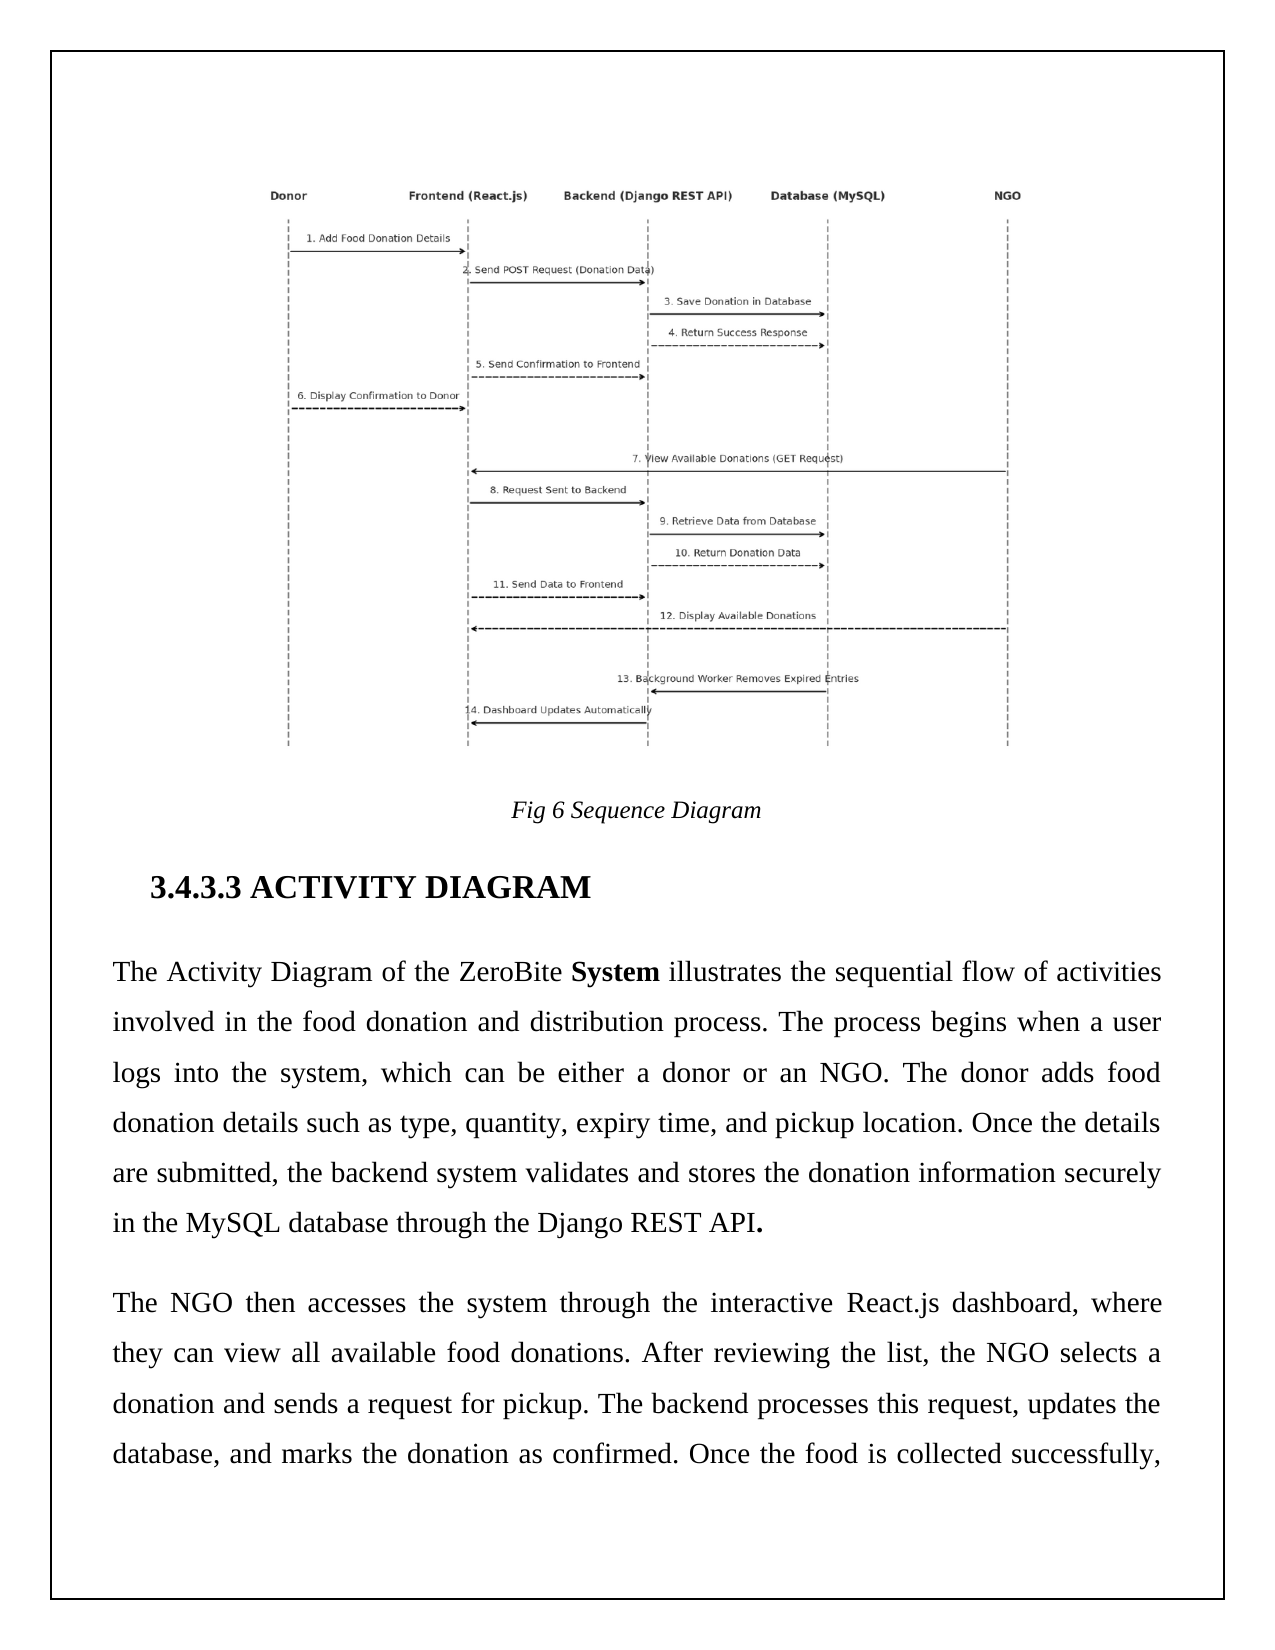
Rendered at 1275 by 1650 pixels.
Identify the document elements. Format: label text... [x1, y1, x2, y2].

text 3.4.3.3 ACTIVITY DIAGRAM [150, 867, 1162, 906]
text The Activity Diagram of the ZeroBite System illustrates the sequential flow of activities involved in the food donation and distribution process. The process begins when a user logs into the system, which can be either a donor or an NGO. The donor adds food donation details such as type, quantity, expiry time, and pickup location. Once the details are submitted, the backend system validates and stores the donation information securely in the MySQL database through the Django REST API. [112, 954, 1162, 1239]
picture [226, 150, 1049, 766]
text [112, 1285, 1162, 1469]
text Fig 6 Sequence Diagram [112, 795, 1162, 824]
